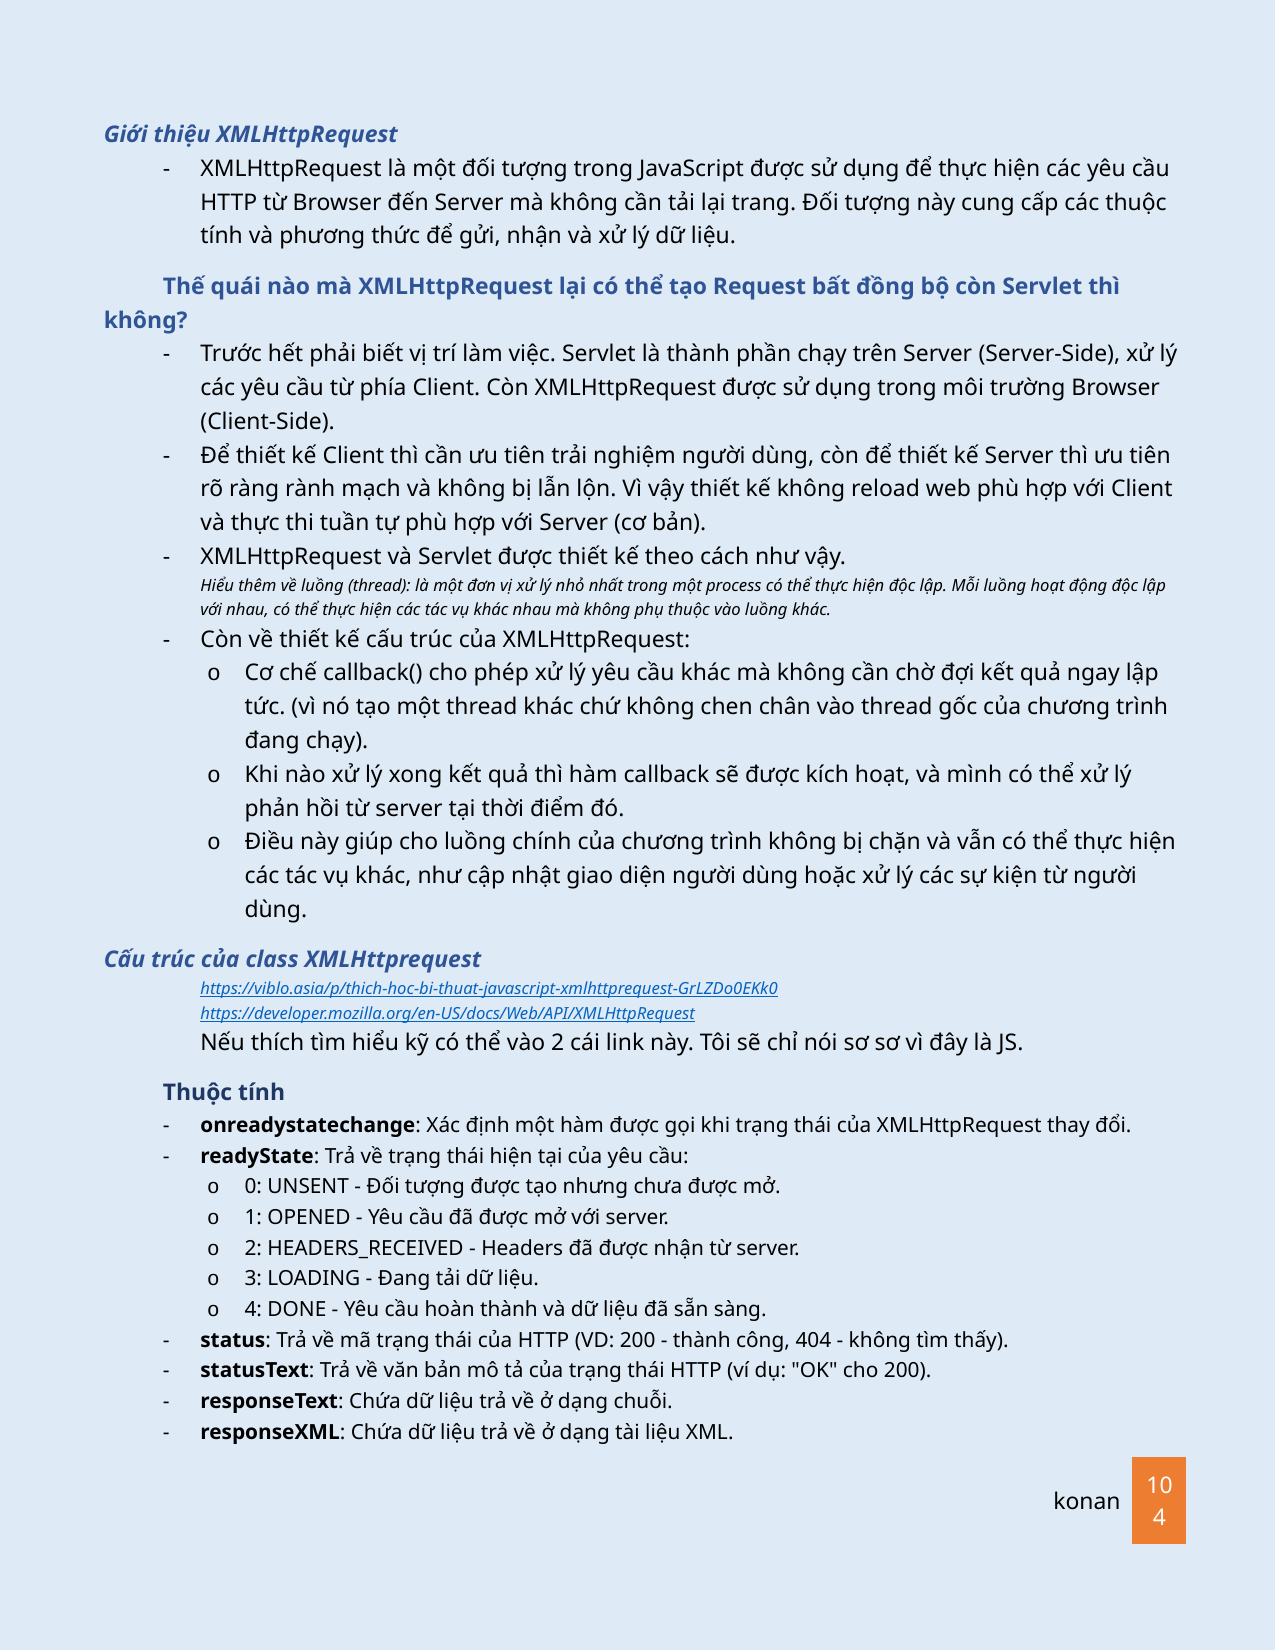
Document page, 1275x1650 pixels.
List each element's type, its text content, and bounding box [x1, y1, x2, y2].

list Còn về thiết kế cấu trúc của XMLHttpRequest: [163, 622, 1186, 654]
list 0: UNSENT - Đối tượng được tạo nhưng chưa được mở. [207, 1171, 1186, 1200]
list Hiểu thêm về luồng (thread): là một đơn vị xử lý nhỏ nhất trong một process có thể thực hiện độc lập. Mỗi luồng hoạt động độc lập với nhau, có thể thực hiện các tác vụ khác nhau mà không phụ thuộc vào luồng khác. [200, 573, 1186, 621]
list status: Trả về mã trạng thái của HTTP (VD: 200 - thành công, 404 - không tìm thấy). [163, 1325, 1186, 1353]
list Khi nào xử lý xong kết quả thì hàm callback sẽ được kích hoạt, và mình có thể xử lý phản hồi từ server tại thời điểm đó. [207, 758, 1186, 823]
list 2: HEADERS_RECEIVED - Headers đã được nhận từ server. [207, 1233, 1186, 1261]
list XMLHttpRequest và Servlet được thiết kế theo cách như vậy. [163, 540, 1186, 571]
subtitle Cấu trúc của class XMLHttprequest [103, 943, 1186, 974]
list 3: LOADING - Đang tải dữ liệu. [207, 1263, 1186, 1292]
list statusText: Trả về văn bản mô tả của trạng thái HTTP (ví dụ: "OK" cho 200). [163, 1356, 1186, 1384]
list Để thiết kế Client thì cần ưu tiên trải nghiệm người dùng, còn để thiết kế Server thì ưu tiên rõ ràng rành mạch và không bị lẫn lộn. Vì vậy thiết kế không reload web phù hợp với Client và thực thi tuần tự phù hợp với Server (cơ bản). [163, 438, 1186, 537]
list https://developer.mozilla.org/en-US/docs/Web/API/XMLHttpRequest [200, 1001, 1186, 1024]
subtitle Giới thiệu XMLHttpRequest [103, 118, 1186, 149]
list onreadystatechange: Xác định một hàm được gọi khi trạng thái của XMLHttpRequest thay đổi. [163, 1110, 1186, 1138]
list responseText: Chứa dữ liệu trả về ở dạng chuỗi. [163, 1386, 1186, 1415]
subtitle Thuộc tính [103, 1076, 1186, 1108]
list Nếu thích tìm hiểu kỹ có thể vào 2 cái link này. Tôi sẽ chỉ nói sơ sơ vì đây là JS. [200, 1026, 1186, 1057]
list responseXML: Chứa dữ liệu trả về ở dạng tài liệu XML. [163, 1417, 1186, 1445]
list readyState: Trả về trạng thái hiện tại của yêu cầu: [163, 1141, 1186, 1169]
list Trước hết phải biết vị trí làm việc. Servlet là thành phần chạy trên Server (Server-Side), xử lý các yêu cầu từ phía Client. Còn XMLHttpRequest được sử dụng trong môi trường Browser (Client-Side). [163, 337, 1186, 436]
list Cơ chế callback() cho phép xử lý yêu cầu khác mà không cần chờ đợi kết quả ngay lập tức. (vì nó tạo một thread khác chứ không chen chân vào thread gốc của chương trình đang chạy). [207, 656, 1186, 755]
list XMLHttpRequest là một đối tượng trong JavaScript được sử dụng để thực hiện các yêu cầu HTTP từ Browser đến Server mà không cần tải lại trang. Đối tượng này cung cấp các thuộc tính và phương thức để gửi, nhận và xử lý dữ liệu. [163, 152, 1186, 251]
subtitle Thế quái nào mà XMLHttpRequest lại có thể tạo Request bất đồng bộ còn Servlet thì không? [103, 270, 1186, 335]
list Điều này giúp cho luồng chính của chương trình không bị chặn và vẫn có thể thực hiện các tác vụ khác, như cập nhật giao diện người dùng hoặc xử lý các sự kiện từ người dùng. [207, 825, 1186, 924]
list https://viblo.asia/p/thich-hoc-bi-thuat-javascript-xmlhttprequest-GrLZDo0EKk0 [200, 977, 1186, 1000]
list 1: OPENED - Yêu cầu đã được mở với server. [207, 1202, 1186, 1231]
list 4: DONE - Yêu cầu hoàn thành và dữ liệu đã sẵn sàng. [207, 1294, 1186, 1323]
